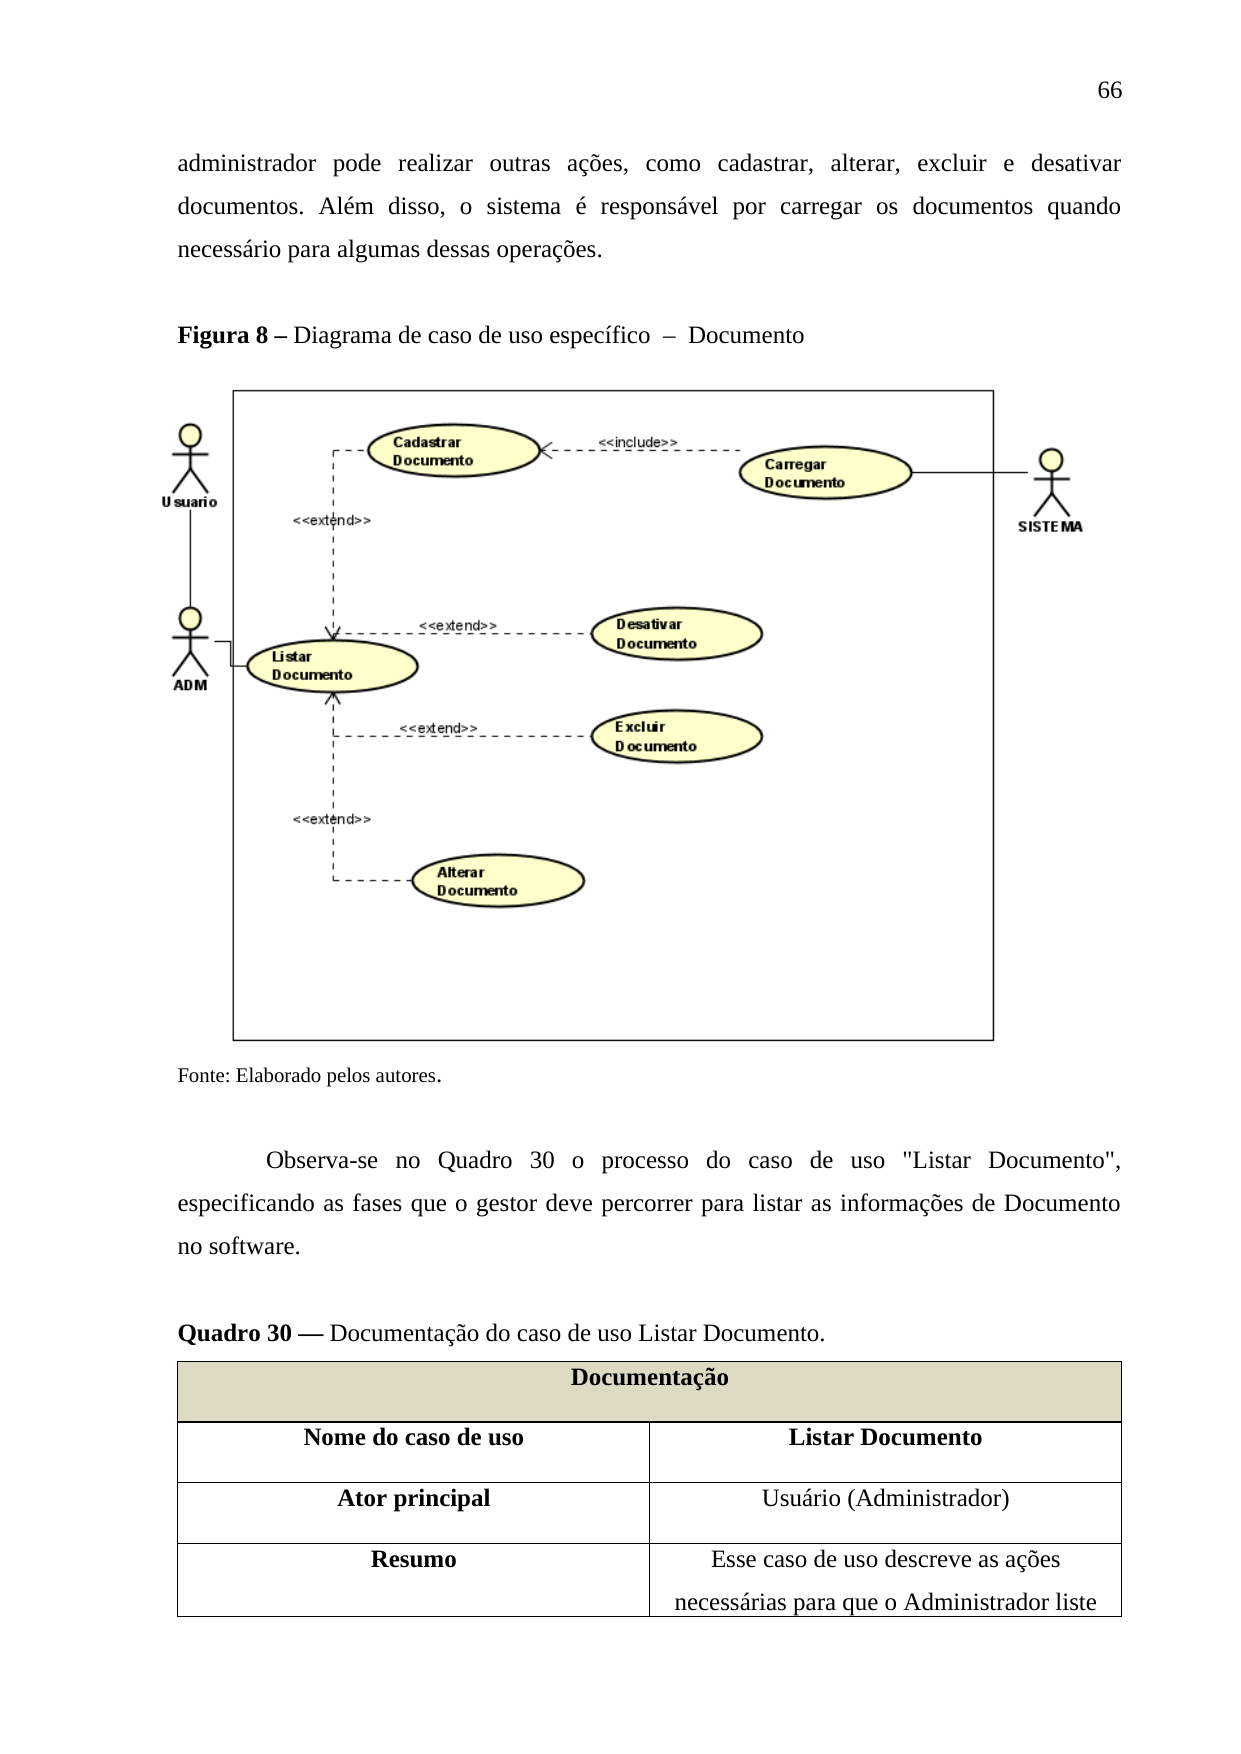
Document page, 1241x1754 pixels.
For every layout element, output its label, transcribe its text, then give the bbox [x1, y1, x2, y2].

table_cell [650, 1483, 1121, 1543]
text Figura 8 – Diagrama de caso de uso específico – Documento [177, 320, 1122, 349]
picture [148, 357, 1093, 1045]
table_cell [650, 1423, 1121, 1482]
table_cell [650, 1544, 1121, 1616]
text Observa-se no Quadro 30 o processo do caso de uso "Listar Documento", especificando as fases que o gestor deve percorrer para listar as informações de Documento no software. [177, 1145, 1122, 1260]
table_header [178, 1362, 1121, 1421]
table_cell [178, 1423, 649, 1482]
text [177, 148, 1122, 263]
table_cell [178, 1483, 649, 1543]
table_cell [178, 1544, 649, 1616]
text Quadro 30 — Documentação do caso de uso Listar Documento. [177, 1318, 1122, 1346]
